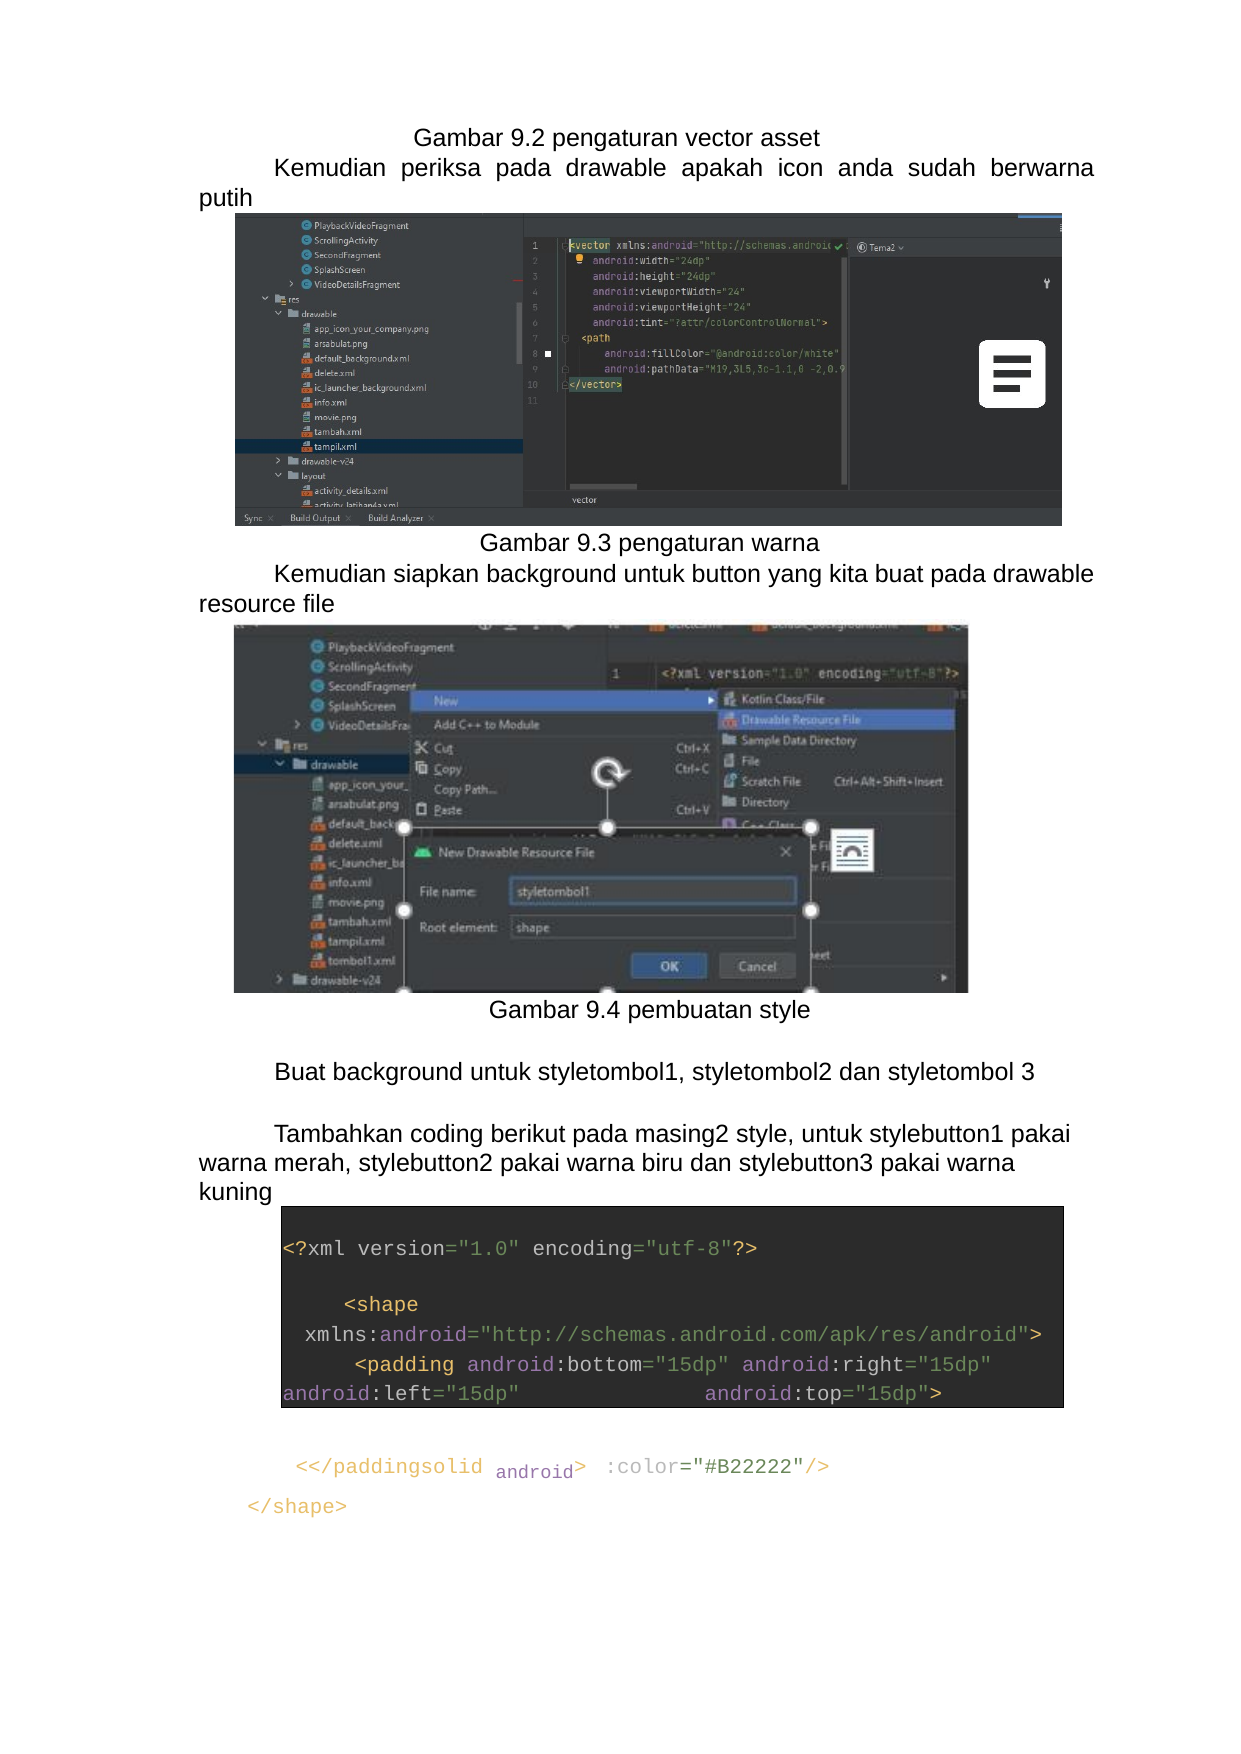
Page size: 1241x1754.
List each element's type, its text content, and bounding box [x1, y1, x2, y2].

text <shape xmlns:android="http://schemas.android.com/apk/res/android"> <padding android:bottom="15dp" android:right="15dp" android:left="15dp" android:top="15dp"> [282, 1293, 1063, 1407]
text Tambahkan coding berikut pada masing2 style, untuk stylebutton1 pakai warna merah, stylebutton2 pakai warna biru dan stylebutton3 pakai warna kuning [199, 1119, 1074, 1206]
picture [235, 213, 1062, 526]
text Gambar 9.2 pengaturan vector asset [413, 123, 1124, 151]
text Buat background untuk styletombol1, styletombol2 dan styletombol 3 [154, 1057, 1036, 1086]
text <?xml version="1.0" encoding="utf-8"?> [282, 1237, 1063, 1262]
subtitle Gambar 9.4 pembuatan style [193, 995, 1107, 1024]
text <</paddingsolid android> :color="#B22222"/> [154, 1447, 1129, 1484]
text Kemudian periksa pada drawable apakah icon anda sudah berwarna putih [199, 153, 1096, 212]
text </shape> [154, 1496, 1129, 1520]
subtitle Gambar 9.3 pengaturan warna [193, 528, 1106, 557]
picture [233, 619, 970, 993]
text Kemudian siapkan background untuk button yang kita buat pada drawable resource file [199, 559, 1096, 618]
